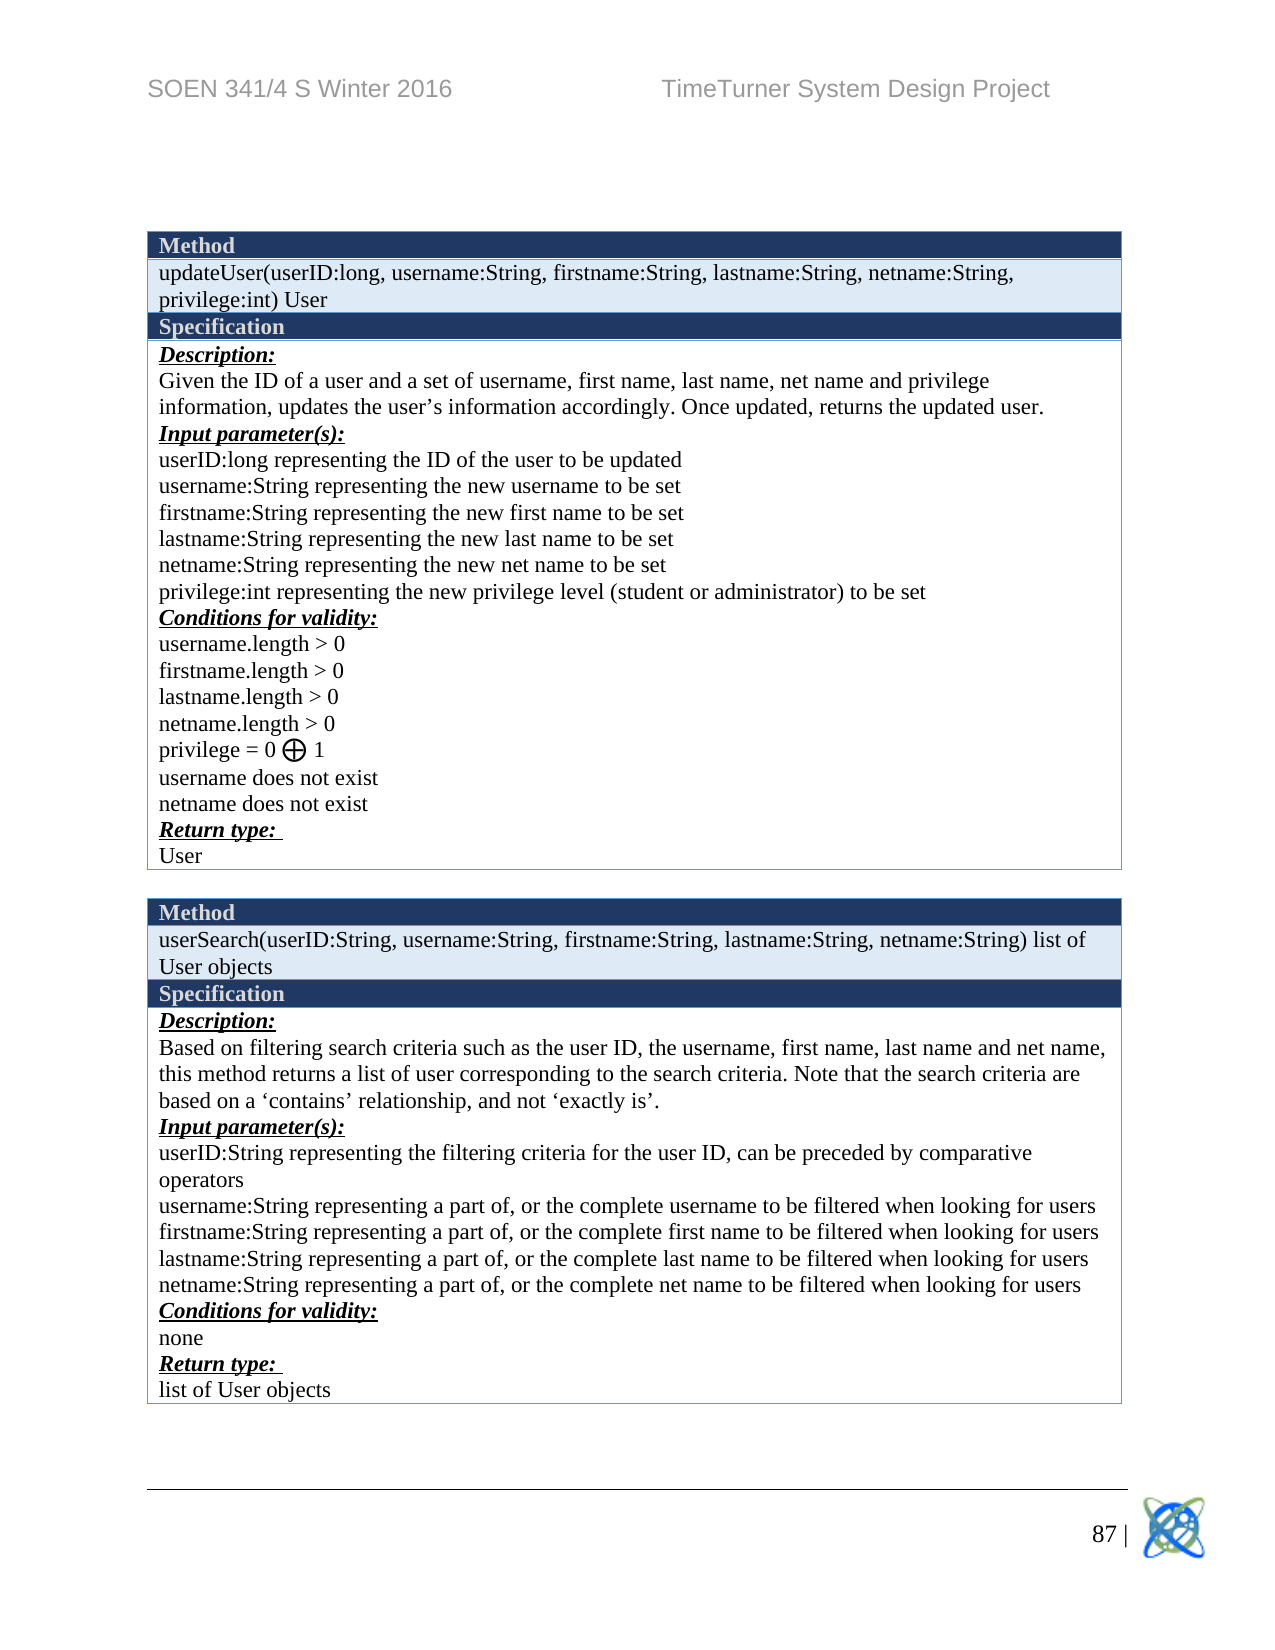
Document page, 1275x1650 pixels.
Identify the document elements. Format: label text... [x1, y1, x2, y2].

table_cell updateUser(userID:long, username:String, firstname:String, lastname:String, netname:String, privilege:int) User [148, 260, 1121, 312]
table_cell Specification [148, 980, 1121, 1007]
table_header Method [148, 232, 1121, 258]
table_cell Description: Given the ID of a user and a set of username, first name, last name, net name and privilege information, updates the user’s information accordingly. Once updated, returns the updated user. Input parameter(s): userID:long representing the ID of the user to be updated username:String representing the new username to be set firstname:String representing the new first name to be set lastname:String representing the new last name to be set netname:String representing the new net name to be set privilege:int representing the new privilege level (student or administrator) to be set Conditions for validity: username.length > 0 firstname.length > 0 lastname.length > 0 netname.length > 0 privilege = 0 1 username does not exist netname does not exist Return type: User [148, 341, 1121, 869]
table_cell Specification [148, 313, 1121, 339]
table_header Method [148, 899, 1121, 925]
table_cell Description: Based on filtering search criteria such as the user ID, the username, first name, last name and net name, this method returns a list of user corresponding to the search criteria. Note that the search criteria are based on a ‘contains’ relationship, and not ‘exactly is’. Input parameter(s): userID:String representing the filtering criteria for the user ID, can be preceded by comparative operators username:String representing a part of, or the complete username to be filtered when looking for users firstname:String representing a part of, or the complete first name to be filtered when looking for users lastname:String representing a part of, or the complete last name to be filtered when looking for users netname:String representing a part of, or the complete net name to be filtered when looking for users Conditions for validity: none Return type: list of User objects [148, 1008, 1121, 1403]
picture [1123, 1490, 1224, 1566]
table_cell userSearch(userID:String, username:String, firstname:String, lastname:String, netname:String) list of User objects [148, 926, 1121, 979]
